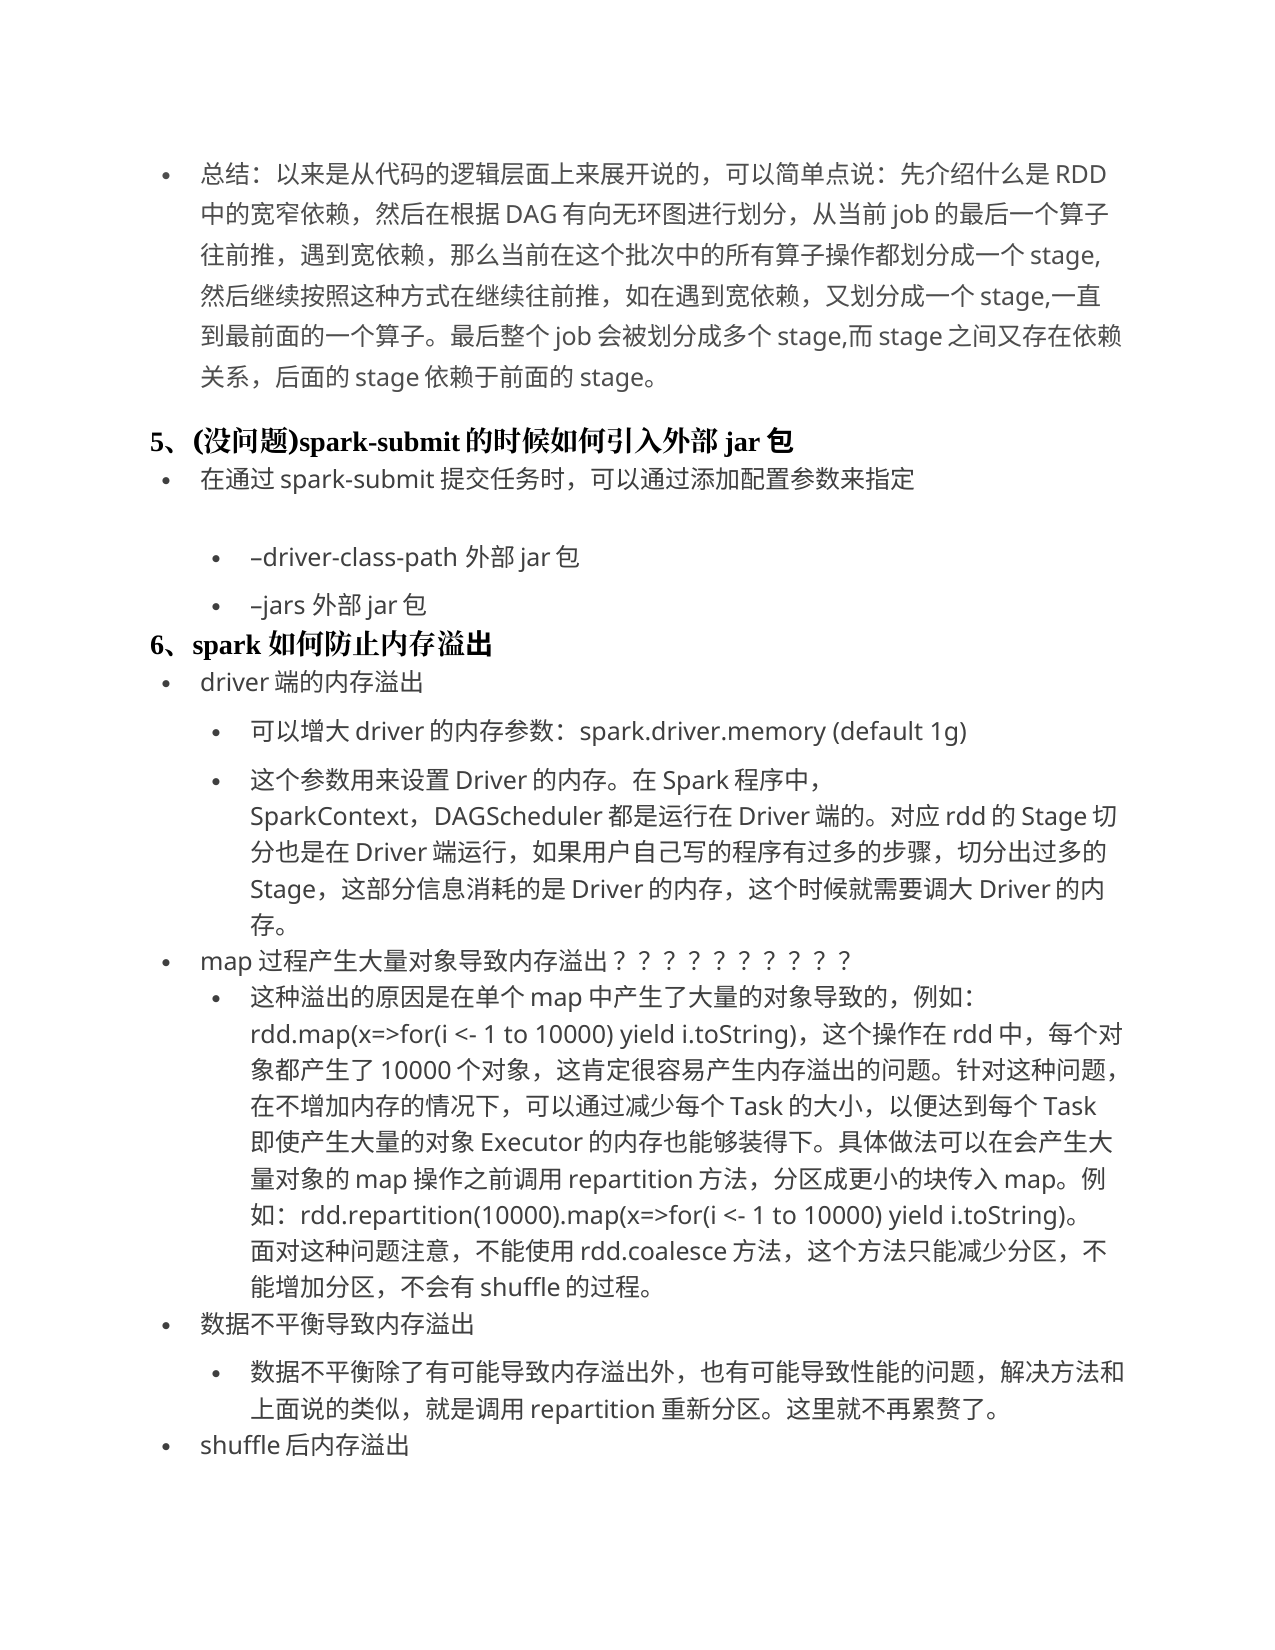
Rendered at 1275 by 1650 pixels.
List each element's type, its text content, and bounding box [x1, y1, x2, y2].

text 5、(没问题)spark-submit的时候如何引入外部jar包 [150, 419, 1125, 459]
text 6、spark 如何防止内存溢出 [150, 622, 1125, 663]
list 数据不平衡导致内存溢出 [162, 1304, 1125, 1340]
list map过程产生大量对象导致内存溢出 ？？？？？？？？？？ [162, 942, 1125, 978]
list –driver-class-path 外部jar包 [212, 537, 1125, 573]
list 这个参数用来设置Driver的内存。在Spark程序中，SparkContext，DAGScheduler都是运行在Driver端的。对应rdd的Stage切分也是在Driver端运行，如果用户自己写的程序有过多的步骤，切分出过多的Stage，这部分信息消耗的是Driver的内存，这个时候就需要调大Driver的内存。 [212, 760, 1125, 942]
list 总结：以来是从代码的逻辑层面上来展开说的，可以简单点说：先介绍什么是RDD中的宽窄依赖，然后在根据DAG有向无环图进行划分，从当前job的最后一个算子往前推，遇到宽依赖，那么当前在这个批次中的所有算子操作都划分成一个stage,然后继续按照这种方式在继续往前推，如在遇到宽依赖，又划分成一个stage,一直到最前面的一个算子。最后整个job会被划分成多个stage,而stage之间又存在依赖关系，后面的stage依赖于前面的stage。 [162, 150, 1125, 394]
list 这种溢出的原因是在单个map中产生了大量的对象导致的，例如：rdd.map(x=>for(i <- 1 to 10000) yield i.toString)，这个操作在rdd中，每个对象都产生了10000个对象，这肯定很容易产生内存溢出的问题。针对这种问题，在不增加内存的情况下，可以通过减少每个Task的大小，以便达到每个Task即使产生大量的对象Executor的内存也能够装得下。具体做法可以在会产生大量对象的map操作之前调用repartition方法，分区成更小的块传入map。例如：rdd.repartition(10000).map(x=>for(i <- 1 to 10000) yield i.toString)。 面对这种问题注意，不能使用rdd.coalesce方法，这个方法只能减少分区，不能增加分区，不会有shuffle的过程。 [212, 978, 1125, 1304]
list driver端的内存溢出 [162, 663, 1125, 699]
list shuffle后内存溢出 [162, 1425, 1125, 1462]
list 可以增大driver的内存参数：spark.driver.memory (default 1g) [212, 712, 1125, 748]
list 数据不平衡除了有可能导致内存溢出外，也有可能导致性能的问题，解决方法和上面说的类似，就是调用repartition重新分区。这里就不再累赘了。 [212, 1353, 1125, 1425]
list –jars 外部jar包 [212, 586, 1125, 622]
list 在通过spark-submit提交任务时，可以通过添加配置参数来指定 [162, 459, 1125, 524]
